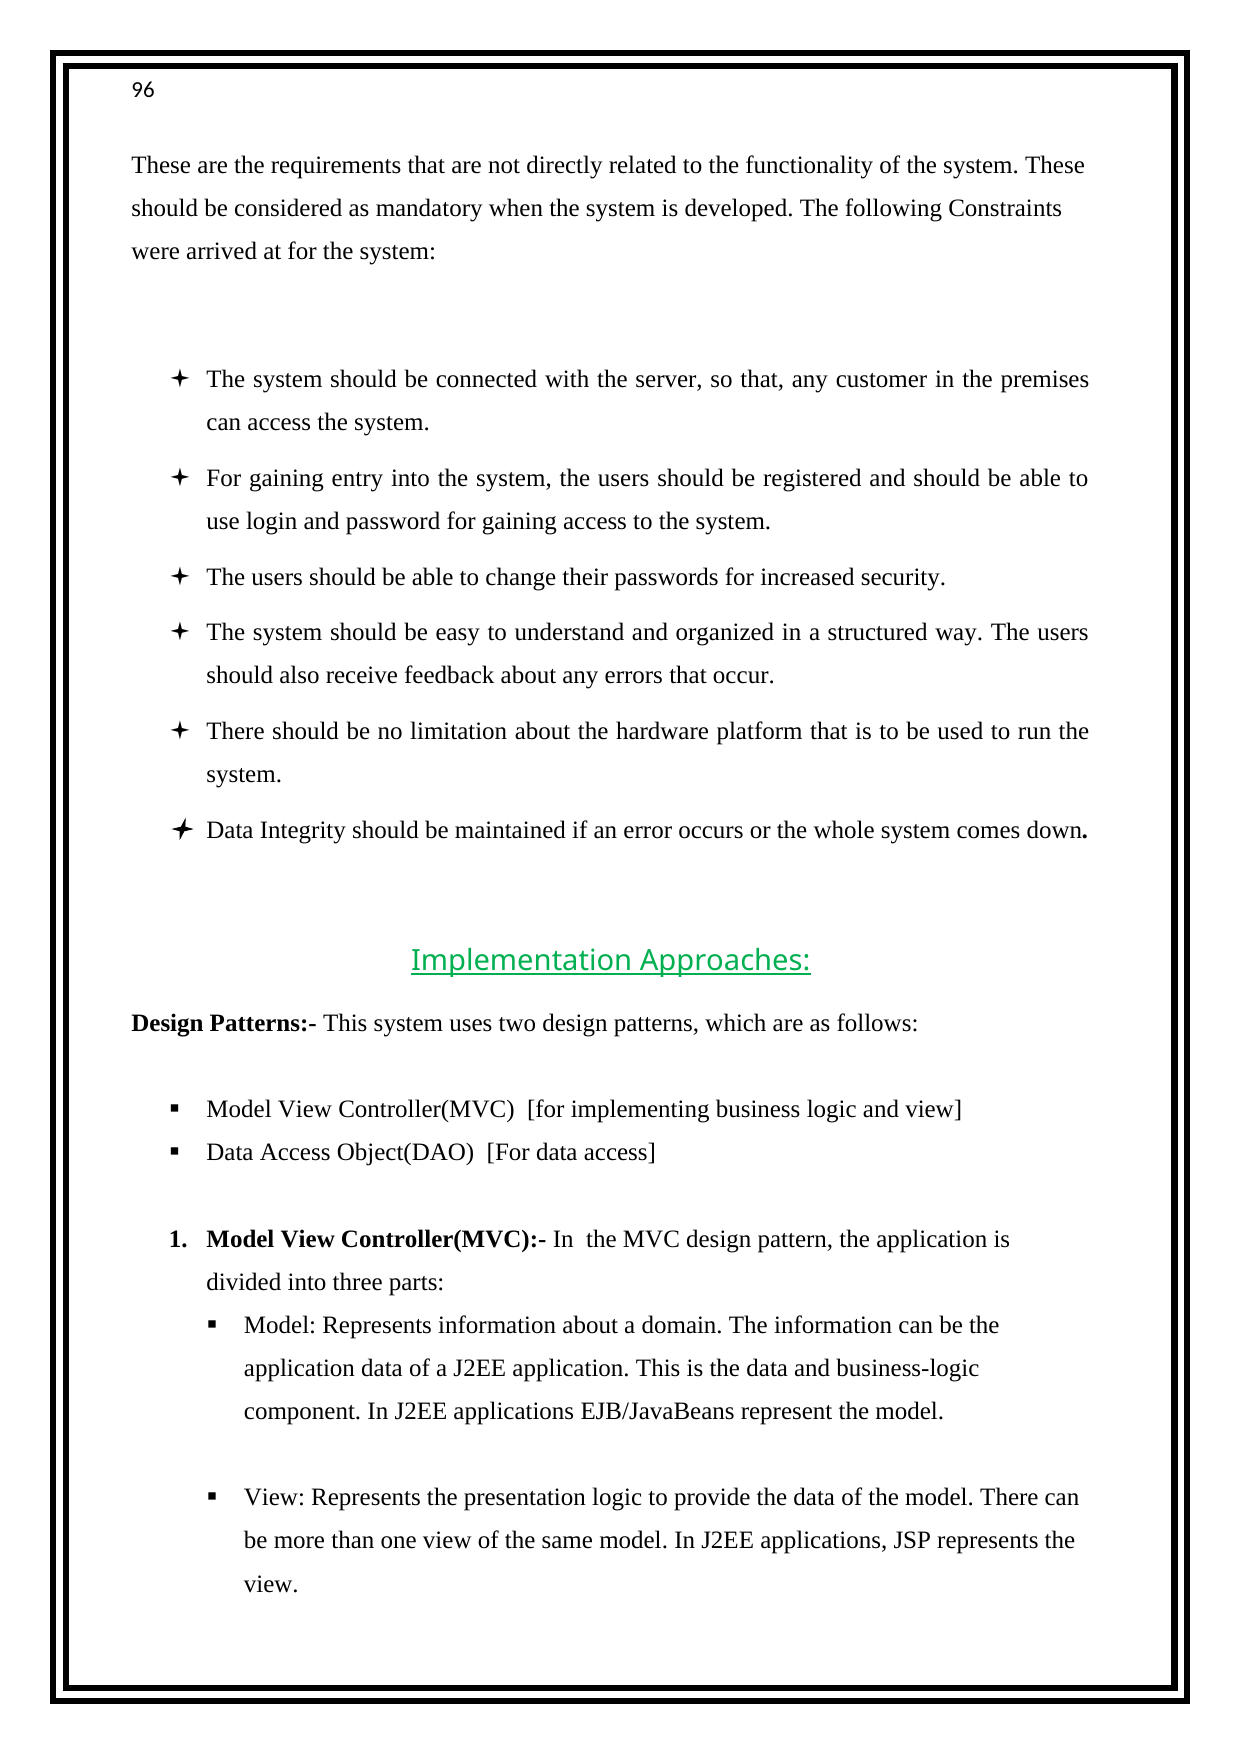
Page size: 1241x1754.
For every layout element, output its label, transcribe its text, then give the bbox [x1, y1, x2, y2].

list Data Integrity should be maintained if an error occurs or the whole system comes down. [169, 815, 1090, 843]
text These are the requirements that are not directly related to the functionality of the system. These should be considered as mandatory when the system is developed. The following Constraints were arrived at for the system: [131, 150, 1090, 265]
list The system should be connected with the server, so that, any customer in the premises can access the system. [169, 364, 1090, 436]
list There should be no limitation about the hardware platform that is to be used to run the system. [169, 716, 1090, 788]
subtitle Implementation Approaches: [131, 939, 1090, 979]
list The system should be easy to understand and organized in a structured way. The users should also receive feedback about any errors that occur. [169, 617, 1090, 689]
list Data Access Object(DAO) [For data access] [169, 1137, 1090, 1166]
list Model: Represents information about a domain. The information can be the application data of a J2EE application. This is the data and business-logic component. In J2EE applications EJB/JavaBeans represent the model. [206, 1310, 1090, 1425]
list View: Represents the presentation logic to provide the data of the model. There can be more than one view of the same model. In J2EE applications, JSP represents the view. [206, 1482, 1090, 1597]
list Model View Controller(MVC):- In the MVC design pattern, the application is divided into three parts: [169, 1224, 1090, 1296]
list Model View Controller(MVC) [for implementing business logic and view] [169, 1094, 1090, 1123]
text Design Patterns:- This system uses two design patterns, which are as follows: [131, 1008, 1090, 1037]
list The users should be able to change their passwords for increased security. [169, 562, 1090, 590]
list For gaining entry into the system, the users should be registered and should be able to use login and password for gaining access to the system. [169, 463, 1090, 535]
